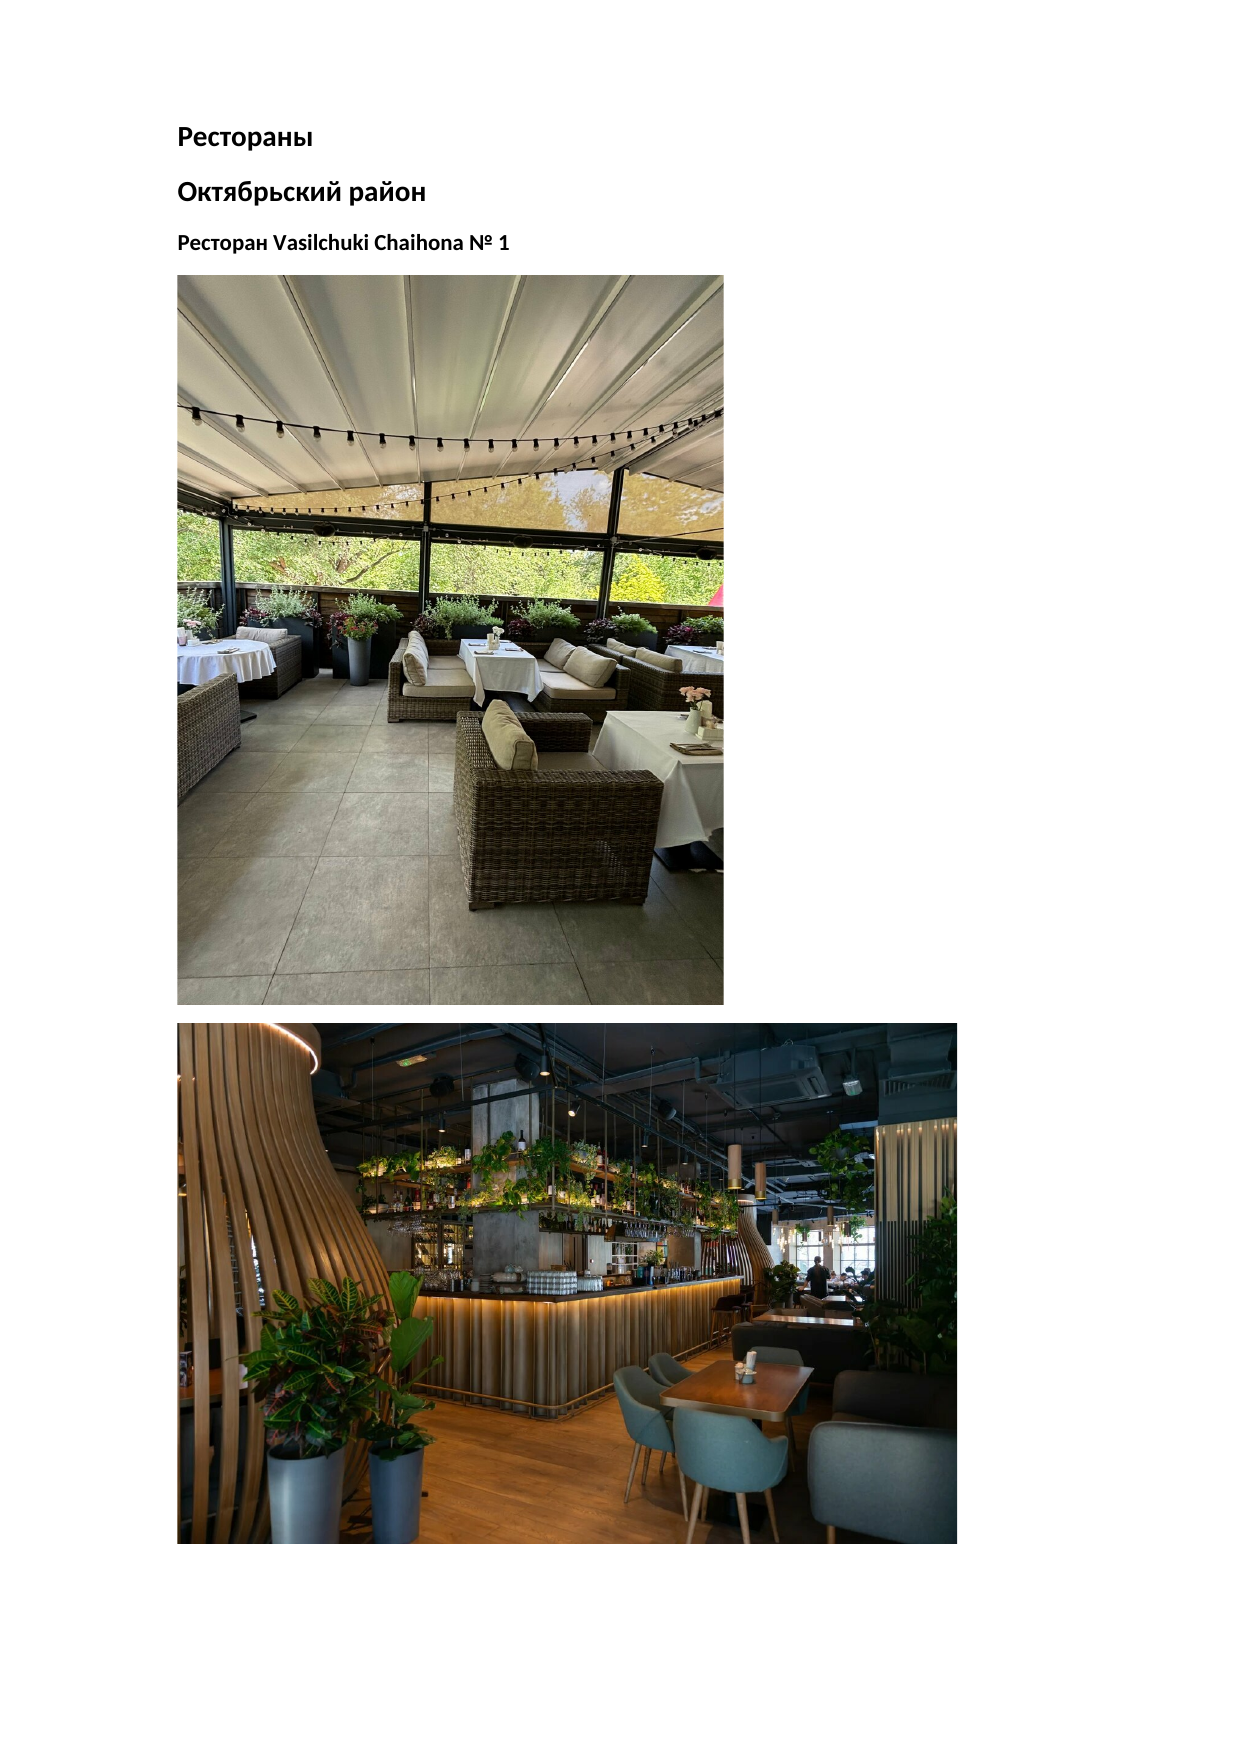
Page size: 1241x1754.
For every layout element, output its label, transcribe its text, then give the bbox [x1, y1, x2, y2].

picture [177, 275, 724, 1005]
picture [177, 1023, 958, 1544]
text Рестораны [177, 118, 1152, 154]
text Ресторан Vasilchuki Chaihona № 1 [177, 228, 1152, 256]
text Октябрьский район [177, 173, 1152, 209]
